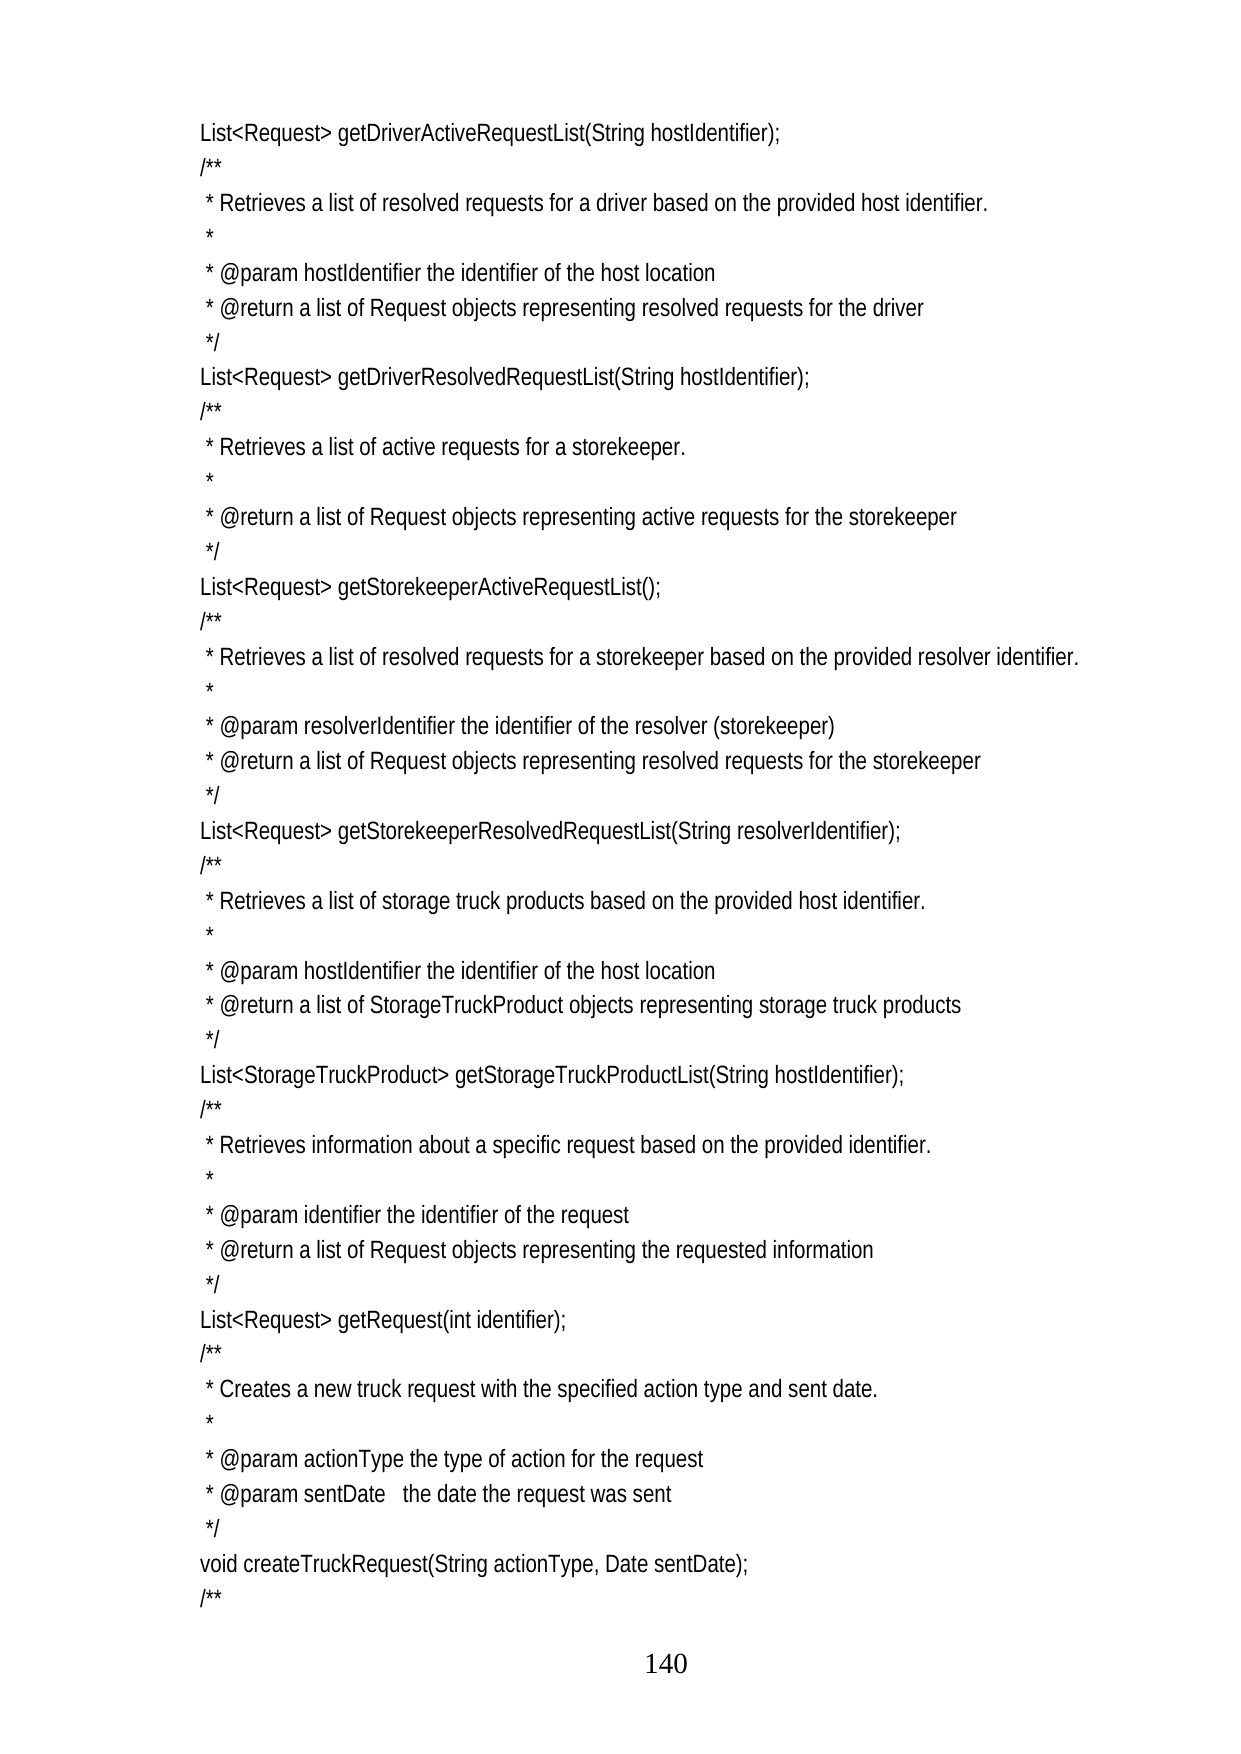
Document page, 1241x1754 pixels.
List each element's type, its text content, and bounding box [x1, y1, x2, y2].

text * [177, 676, 1152, 705]
text List<StorageTruckProduct> getStorageTruckProductList(String hostIdentifier); [177, 1060, 1152, 1089]
text /** [177, 1095, 1152, 1124]
text * [177, 921, 1152, 949]
text * Retrieves a list of resolved requests for a storekeeper based on the provided resolver identifier. [177, 642, 1152, 670]
text * @return a list of StorageTruckProduct objects representing storage truck products [177, 991, 1152, 1019]
text * Retrieves information about a specific request based on the provided identifier. [177, 1130, 1152, 1159]
text */ [177, 327, 1152, 356]
text * @param hostIdentifier the identifier of the host location [177, 956, 1152, 984]
text * @param sentDate the date the request was sent [177, 1479, 1152, 1508]
text * [177, 1409, 1152, 1438]
text * [177, 467, 1152, 496]
text /** [177, 1584, 1152, 1612]
text * @param resolverIdentifier the identifier of the resolver (storekeeper) [177, 711, 1152, 740]
text */ [177, 1514, 1152, 1543]
text * @return a list of Request objects representing resolved requests for the driver [177, 293, 1152, 321]
text * @return a list of Request objects representing the requested information [177, 1235, 1152, 1263]
text * @param hostIdentifier the identifier of the host location [177, 258, 1152, 286]
text /** [177, 1339, 1152, 1368]
text /** [177, 851, 1152, 879]
text /** [177, 397, 1152, 426]
text * Retrieves a list of active requests for a storekeeper. [177, 432, 1152, 461]
text * Creates a new truck request with the specified action type and sent date. [177, 1374, 1152, 1403]
text List<Request> getRequest(int identifier); [177, 1304, 1152, 1333]
text * Retrieves a list of storage truck products based on the provided host identifier. [177, 886, 1152, 914]
text List<Request> getStorekeeperActiveRequestList(); [177, 572, 1152, 600]
text /** [177, 607, 1152, 635]
text List<Request> getDriverResolvedRequestList(String hostIdentifier); [177, 362, 1152, 391]
text * Retrieves a list of resolved requests for a driver based on the provided host identifier. [177, 188, 1152, 217]
text List<Request> getStorekeeperResolvedRequestList(String resolverIdentifier); [177, 816, 1152, 845]
text * @param actionType the type of action for the request [177, 1444, 1152, 1473]
text */ [177, 1270, 1152, 1298]
text * [177, 1165, 1152, 1194]
text void createTruckRequest(String actionType, Date sentDate); [177, 1549, 1152, 1577]
text */ [177, 781, 1152, 810]
text * @return a list of Request objects representing active requests for the storekeeper [177, 502, 1152, 531]
text List<Request> getDriverActiveRequestList(String hostIdentifier); [177, 118, 1152, 147]
text */ [177, 1025, 1152, 1054]
text */ [177, 537, 1152, 566]
text * @return a list of Request objects representing resolved requests for the storekeeper [177, 746, 1152, 775]
text /** [177, 153, 1152, 182]
text * [177, 223, 1152, 251]
text * @param identifier the identifier of the request [177, 1200, 1152, 1228]
